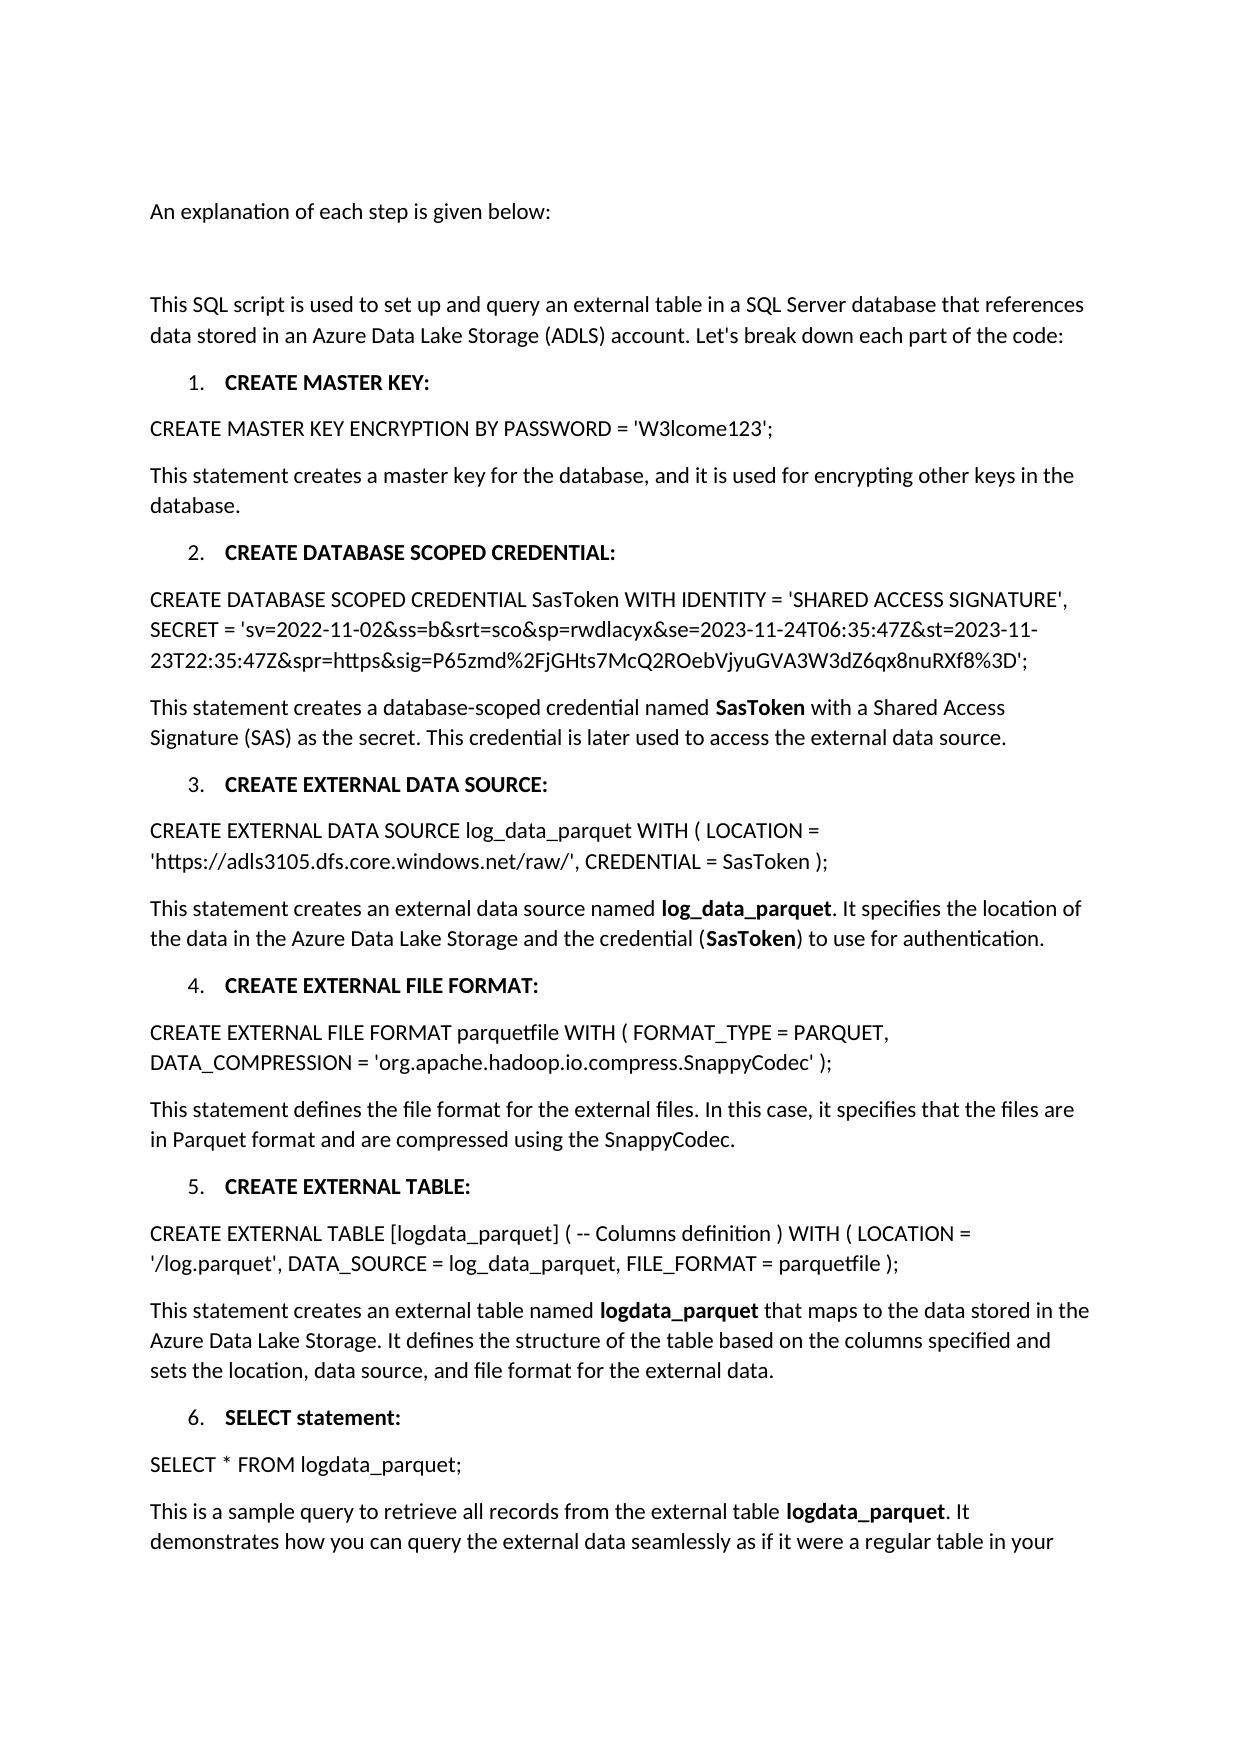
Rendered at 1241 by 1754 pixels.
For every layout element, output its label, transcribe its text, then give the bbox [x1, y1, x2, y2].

text This statement creates an external data source named log_data_parquet. It specifies the location of the data in the Azure Data Lake Storage and the credential (SasToken) to use for authentication. [150, 894, 1090, 952]
text This statement creates an external table named logdata_parquet that maps to the data stored in the Azure Data Lake Storage. It defines the structure of the table based on the columns specified and sets the location, data source, and file format for the external data. [150, 1296, 1090, 1384]
text SELECT * FROM logdata_parquet; [150, 1450, 1090, 1478]
text This statement defines the file format for the external files. In this case, it specifies that the files are in Parquet format and are compressed using the SnappyCodec. [150, 1095, 1090, 1153]
text CREATE EXTERNAL DATA SOURCE log_data_parquet WITH ( LOCATION = 'https://adls3105.dfs.core.windows.net/raw/', CREDENTIAL = SasToken ); [150, 817, 1090, 875]
list CREATE MASTER KEY: [187, 368, 1090, 396]
text An explanation of each step is given below: [150, 197, 1090, 225]
list CREATE EXTERNAL FILE FORMAT: [187, 971, 1090, 999]
text CREATE EXTERNAL FILE FORMAT parquetfile WITH ( FORMAT_TYPE = PARQUET, DATA_COMPRESSION = 'org.apache.hadoop.io.compress.SnappyCodec' ); [150, 1018, 1090, 1076]
text This statement creates a master key for the database, and it is used for encrypting other keys in the database. [150, 461, 1090, 520]
text CREATE DATABASE SCOPED CREDENTIAL SasToken WITH IDENTITY = 'SHARED ACCESS SIGNATURE', SECRET = 'sv=2022-11-02&ss=b&srt=sco&sp=rwdlacyx&se=2023-11-24T06:35:47Z&st=2023-11-23T22:35:47Z&spr=https&sig=P65zmd%2FjGHts7McQ2ROebVjyuGVA3W3dZ6qx8nuRXf8%3D'; [150, 585, 1090, 674]
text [150, 1497, 1090, 1555]
text This SQL script is used to set up and query an external table in a SQL Server database that references data stored in an Azure Data Lake Storage (ADLS) account. Let's break down each part of the code: [150, 291, 1090, 349]
list CREATE EXTERNAL DATA SOURCE: [187, 770, 1090, 798]
list CREATE DATABASE SCOPED CREDENTIAL: [187, 538, 1090, 567]
list SELECT statement: [187, 1403, 1090, 1431]
list CREATE EXTERNAL TABLE: [187, 1172, 1090, 1200]
text This statement creates a database-scoped credential named SasToken with a Shared Access Signature (SAS) as the secret. This credential is later used to access the external data source. [150, 693, 1090, 751]
text CREATE MASTER KEY ENCRYPTION BY PASSWORD = 'W3lcome123'; [150, 414, 1090, 443]
text CREATE EXTERNAL TABLE [logdata_parquet] ( -- Columns definition ) WITH ( LOCATION = '/log.parquet', DATA_SOURCE = log_data_parquet, FILE_FORMAT = parquetfile ); [150, 1219, 1090, 1277]
